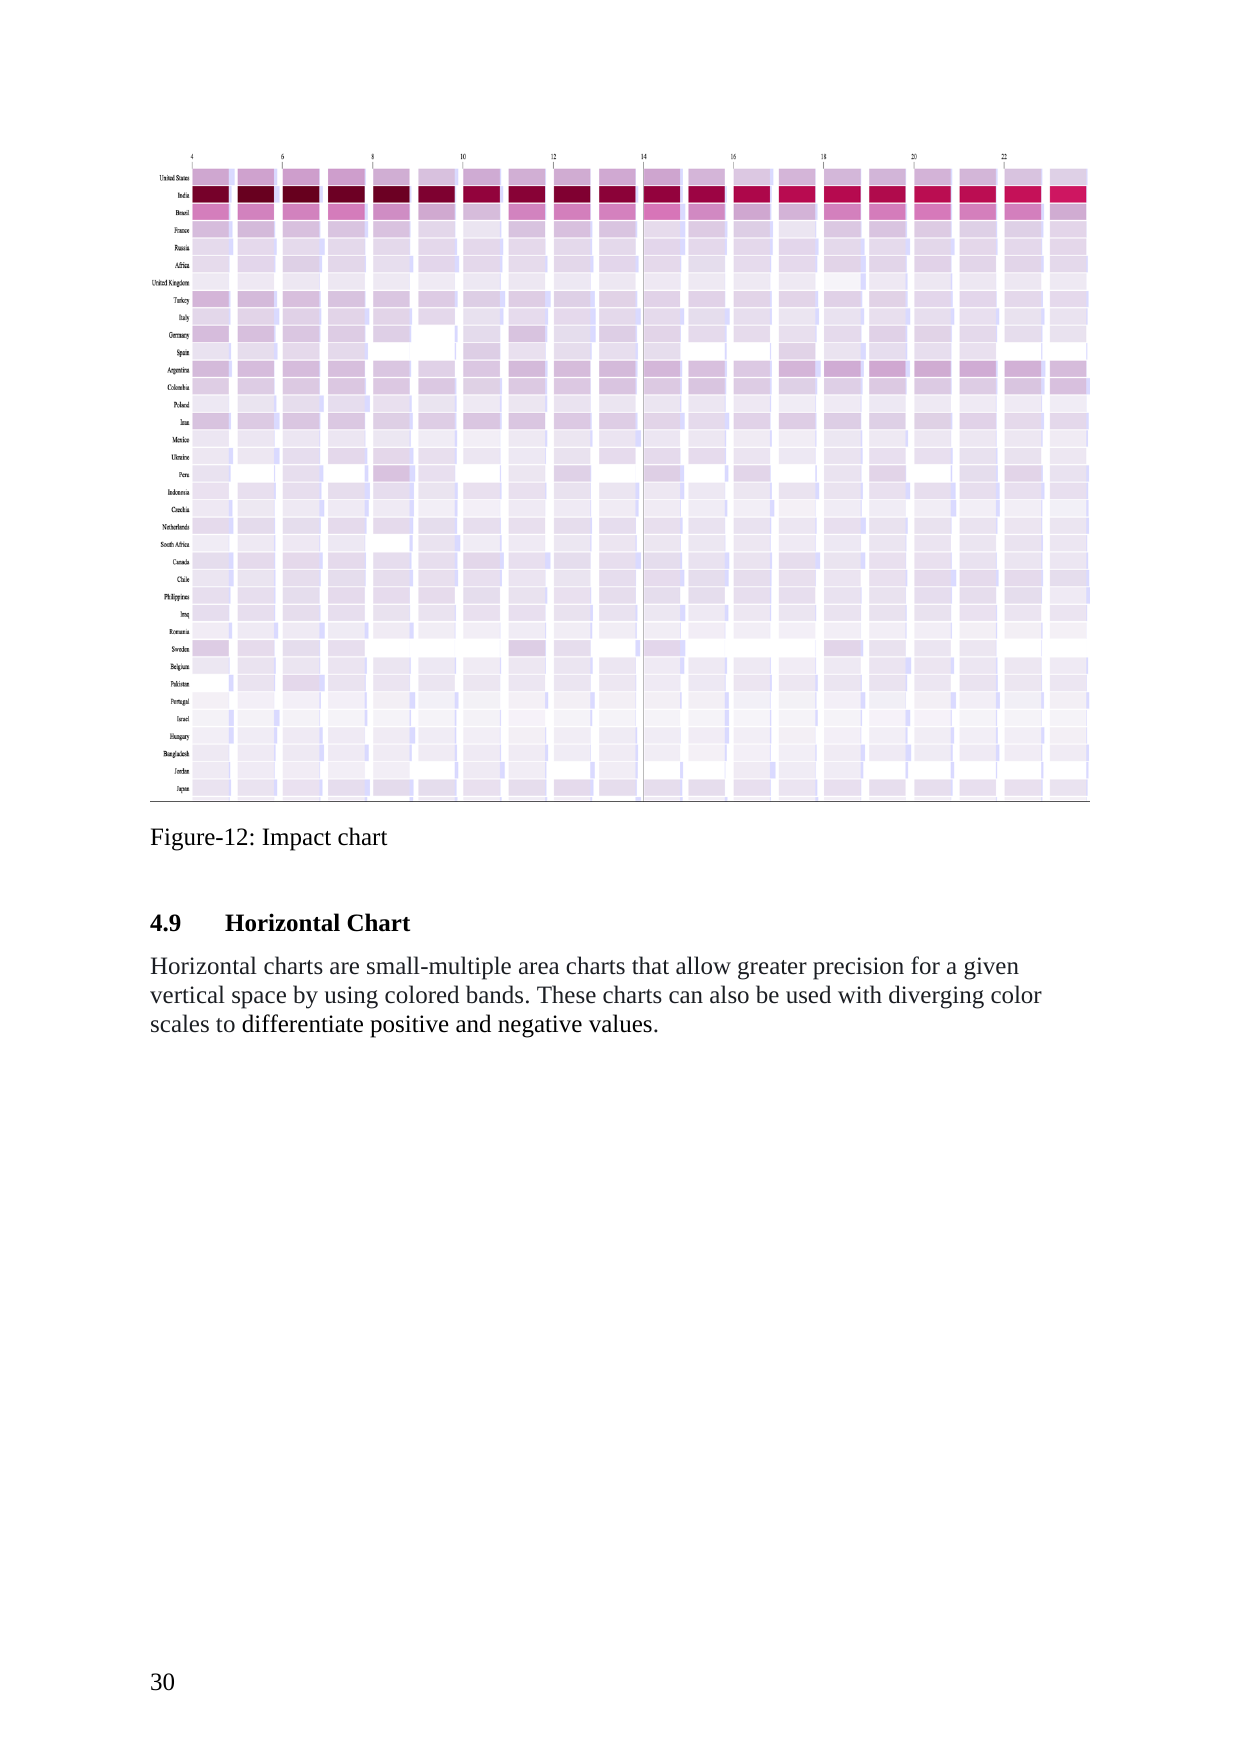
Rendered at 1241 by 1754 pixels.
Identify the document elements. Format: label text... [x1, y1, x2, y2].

text 4.9 Horizontal Chart [150, 908, 1090, 937]
text Figure-12: Impact chart [150, 822, 1090, 851]
picture [150, 150, 1090, 808]
text Horizontal charts are small-multiple area charts that allow greater precision for a given vertical space by using colored bands. These charts can also be used with diverging color scales to differentiate positive and negative values. [150, 951, 1090, 1038]
